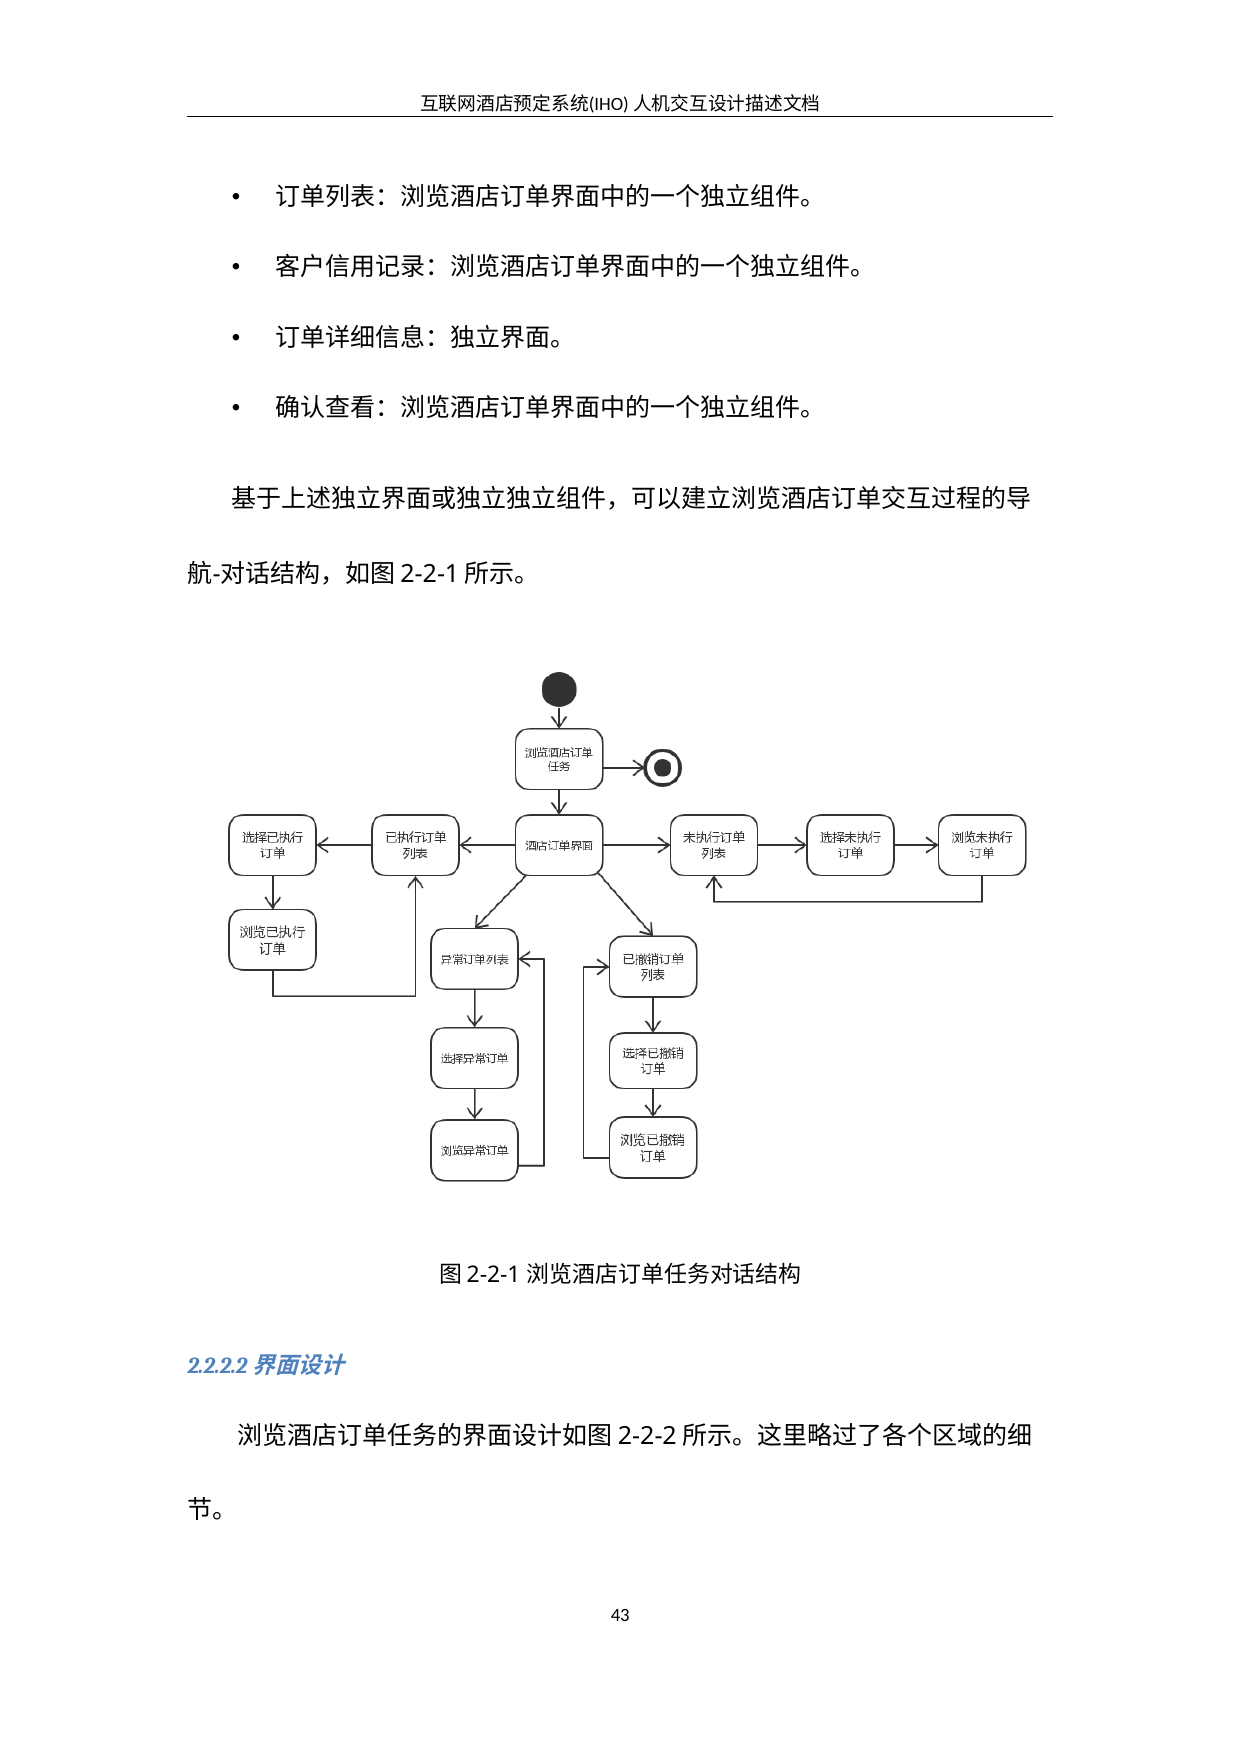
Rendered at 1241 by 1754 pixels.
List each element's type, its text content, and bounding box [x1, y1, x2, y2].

subtitle 2.2.2.2 界面设计 [187, 1331, 1053, 1396]
picture [187, 630, 1053, 1208]
list 订单列表：浏览酒店订单界面中的一个独立组件。 [187, 162, 1053, 227]
text 图2-2-1 浏览酒店订单任务对话结构 [187, 1240, 1053, 1305]
text 浏览酒店订单任务的界面设计如图2-2-2所示。这里略过了各个区域的细节。 [187, 1401, 1053, 1541]
list 客户信用记录：浏览酒店订单界面中的一个独立组件。 [187, 232, 1053, 297]
text 基于上述独立界面或独立独立组件，可以建立浏览酒店订单交互过程的导航-对话结构，如图2-2-1所示。 [187, 464, 1053, 604]
list 确认查看：浏览酒店订单界面中的一个独立组件。 [187, 373, 1053, 438]
list 订单详细信息：独立界面。 [187, 303, 1053, 368]
